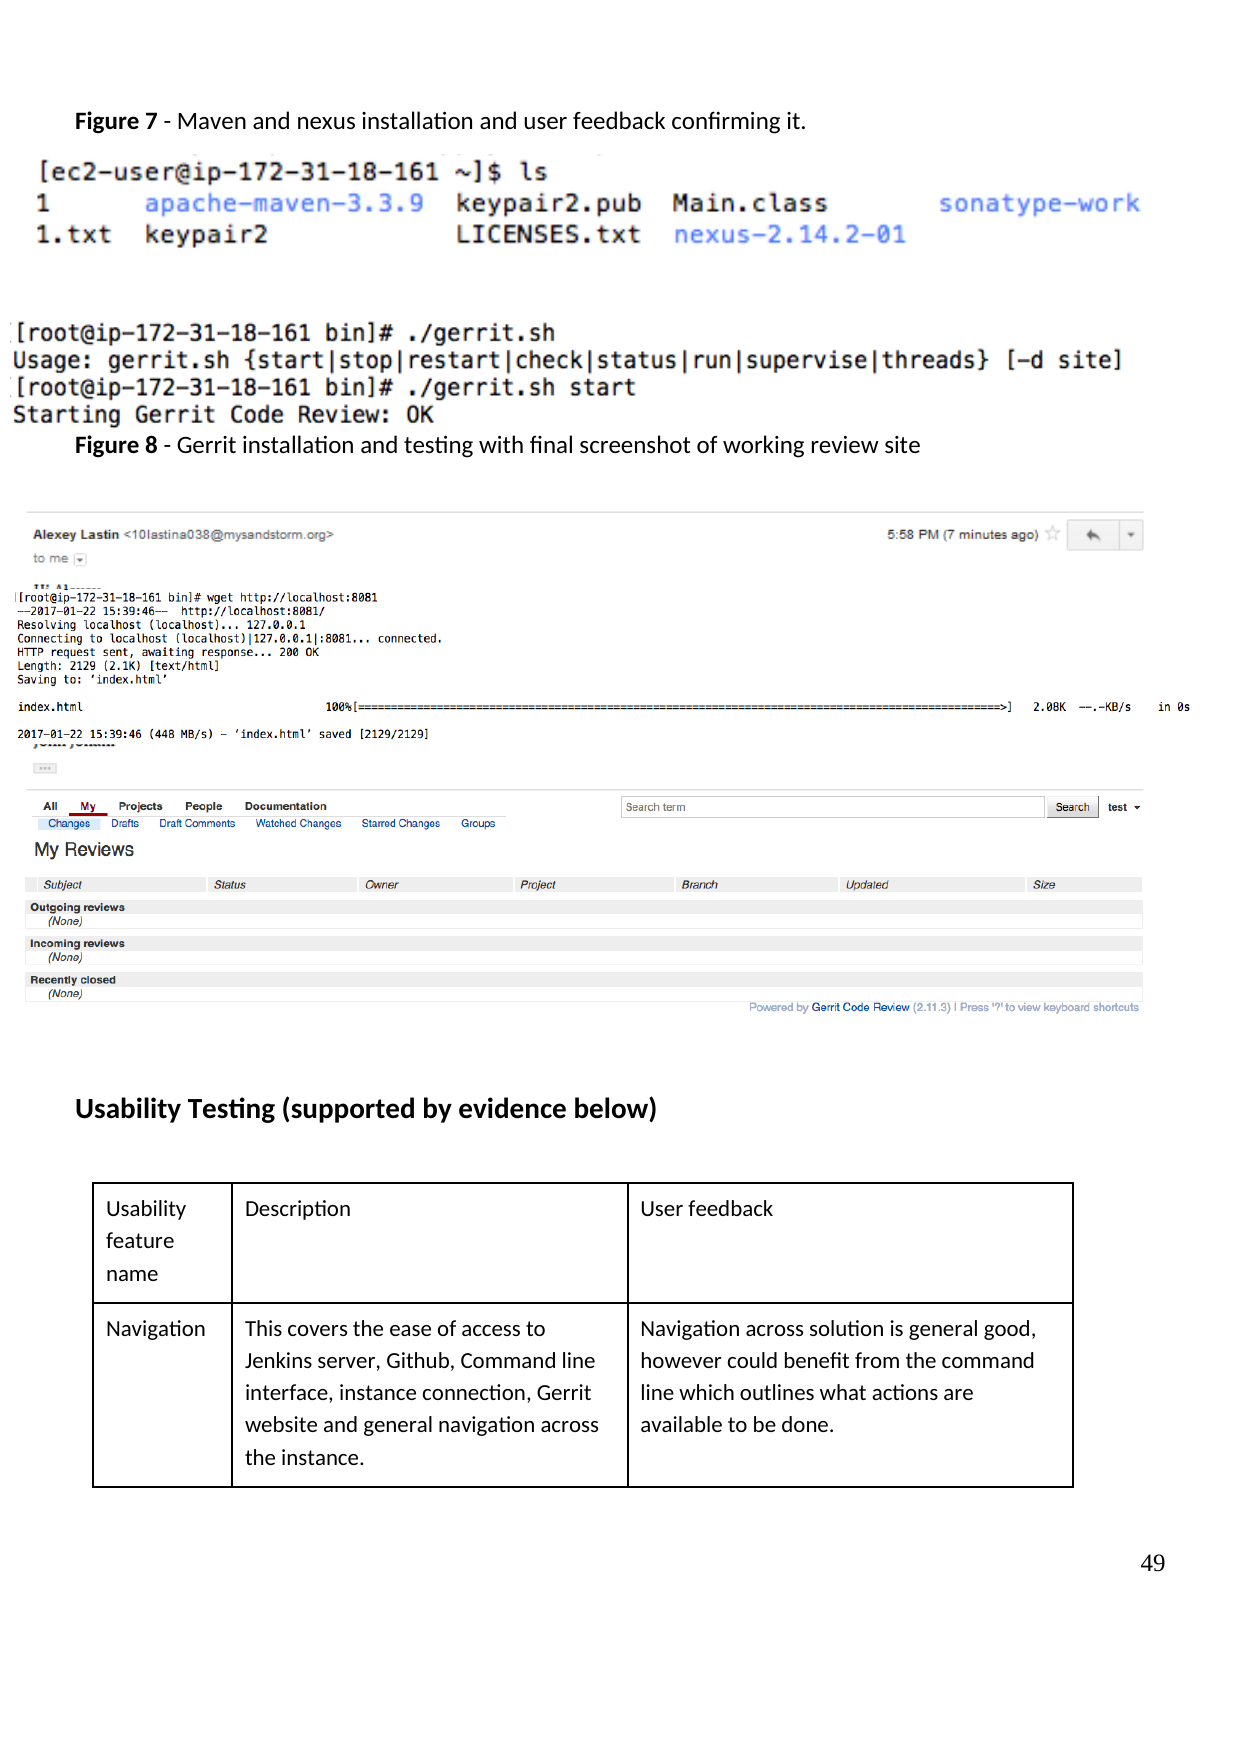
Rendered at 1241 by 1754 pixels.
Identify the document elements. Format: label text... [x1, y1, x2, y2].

table_cell Navigation across solution is general good, however could benefit from the command line which outlines what actions are available to be done. [629, 1304, 1072, 1486]
text Figure 7 - Maven and nexus installation and user feedback confirming it. [75, 106, 1165, 136]
picture [10, 321, 1133, 429]
subtitle Usability Testing (supported by evidence below) [75, 1090, 1165, 1126]
text Figure 8 - Gerrit installation and testing with final screenshot of working review site [75, 370, 1165, 459]
picture [14, 509, 1195, 1041]
table_header Usability feature name [94, 1184, 231, 1302]
picture [36, 154, 1179, 248]
table_header User feedback [629, 1184, 1072, 1302]
table_header Description [233, 1184, 627, 1302]
table_cell Navigation [94, 1304, 231, 1486]
table_cell This covers the ease of access to Jenkins server, Github, Command line interface, instance connection, Gerrit website and general navigation across the instance. [233, 1304, 627, 1486]
